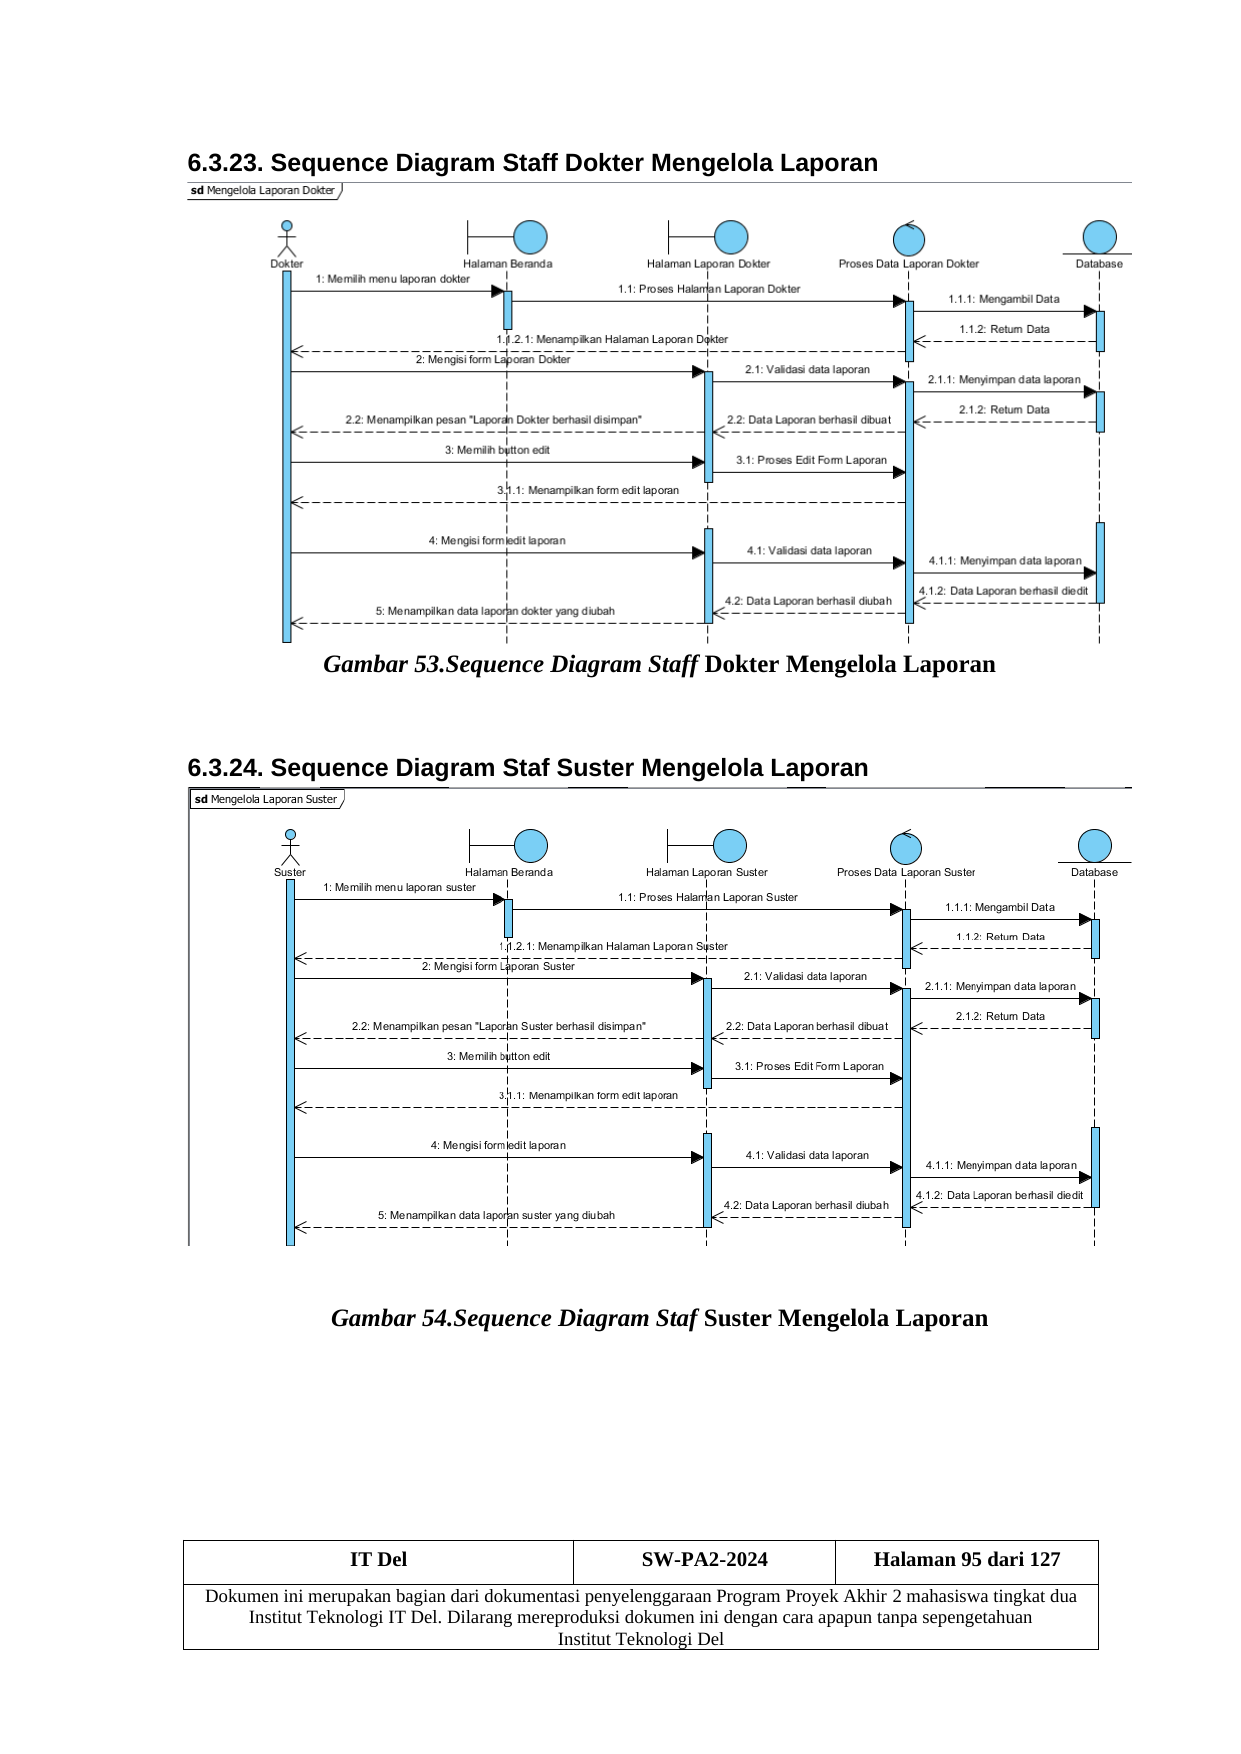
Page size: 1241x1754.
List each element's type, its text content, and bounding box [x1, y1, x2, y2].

subtitle 6.3.23. Sequence Diagram Staff Dokter Mengelola Laporan [187, 148, 1132, 176]
text Gambar 54.Sequence Diagram Staf Suster Mengelola Laporan [187, 1303, 1132, 1332]
picture [187, 787, 1132, 1246]
text Gambar 53.Sequence Diagram Staff Dokter Mengelola Laporan [187, 650, 1132, 678]
subtitle 6.3.24. Sequence Diagram Staf Suster Mengelola Laporan [187, 753, 1132, 781]
picture [187, 182, 1132, 650]
